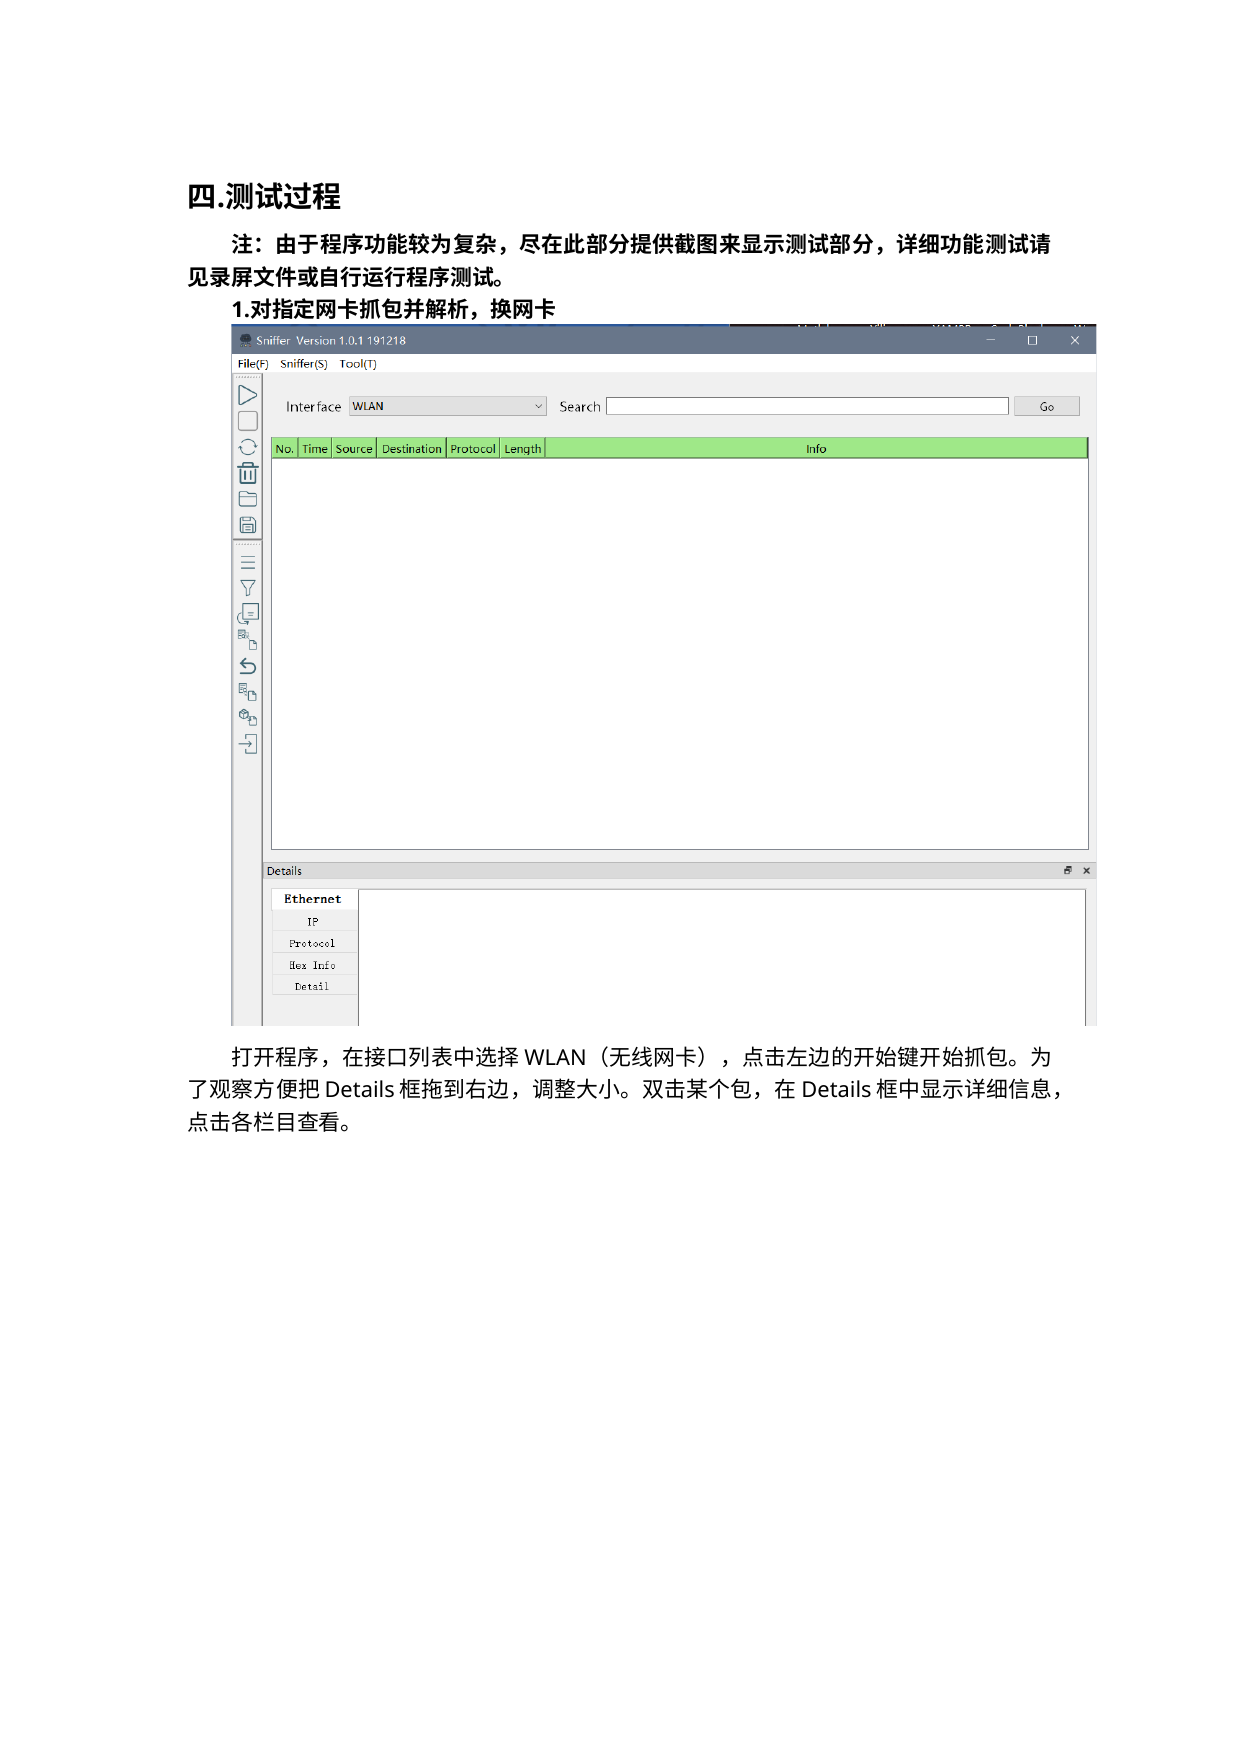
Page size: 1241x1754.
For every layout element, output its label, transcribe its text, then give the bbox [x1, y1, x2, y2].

text 1.对指定网卡抓包并解析，换网卡 [187, 292, 1053, 324]
picture [231, 324, 1097, 1026]
text 四.测试过程 [187, 162, 1053, 227]
text 注：由于程序功能较为复杂，尽在此部分提供截图来显示测试部分，详细功能测试请见录屏文件或自行运行程序测试。 [187, 227, 1053, 292]
text 打开程序，在接口列表中选择WLAN（无线网卡），点击左边的开始键开始抓包。为了观察方便把Details框拖到右边，调整大小。双击某个包，在Details框中显示详细信息，点击各栏目查看。 [187, 1039, 1053, 1137]
